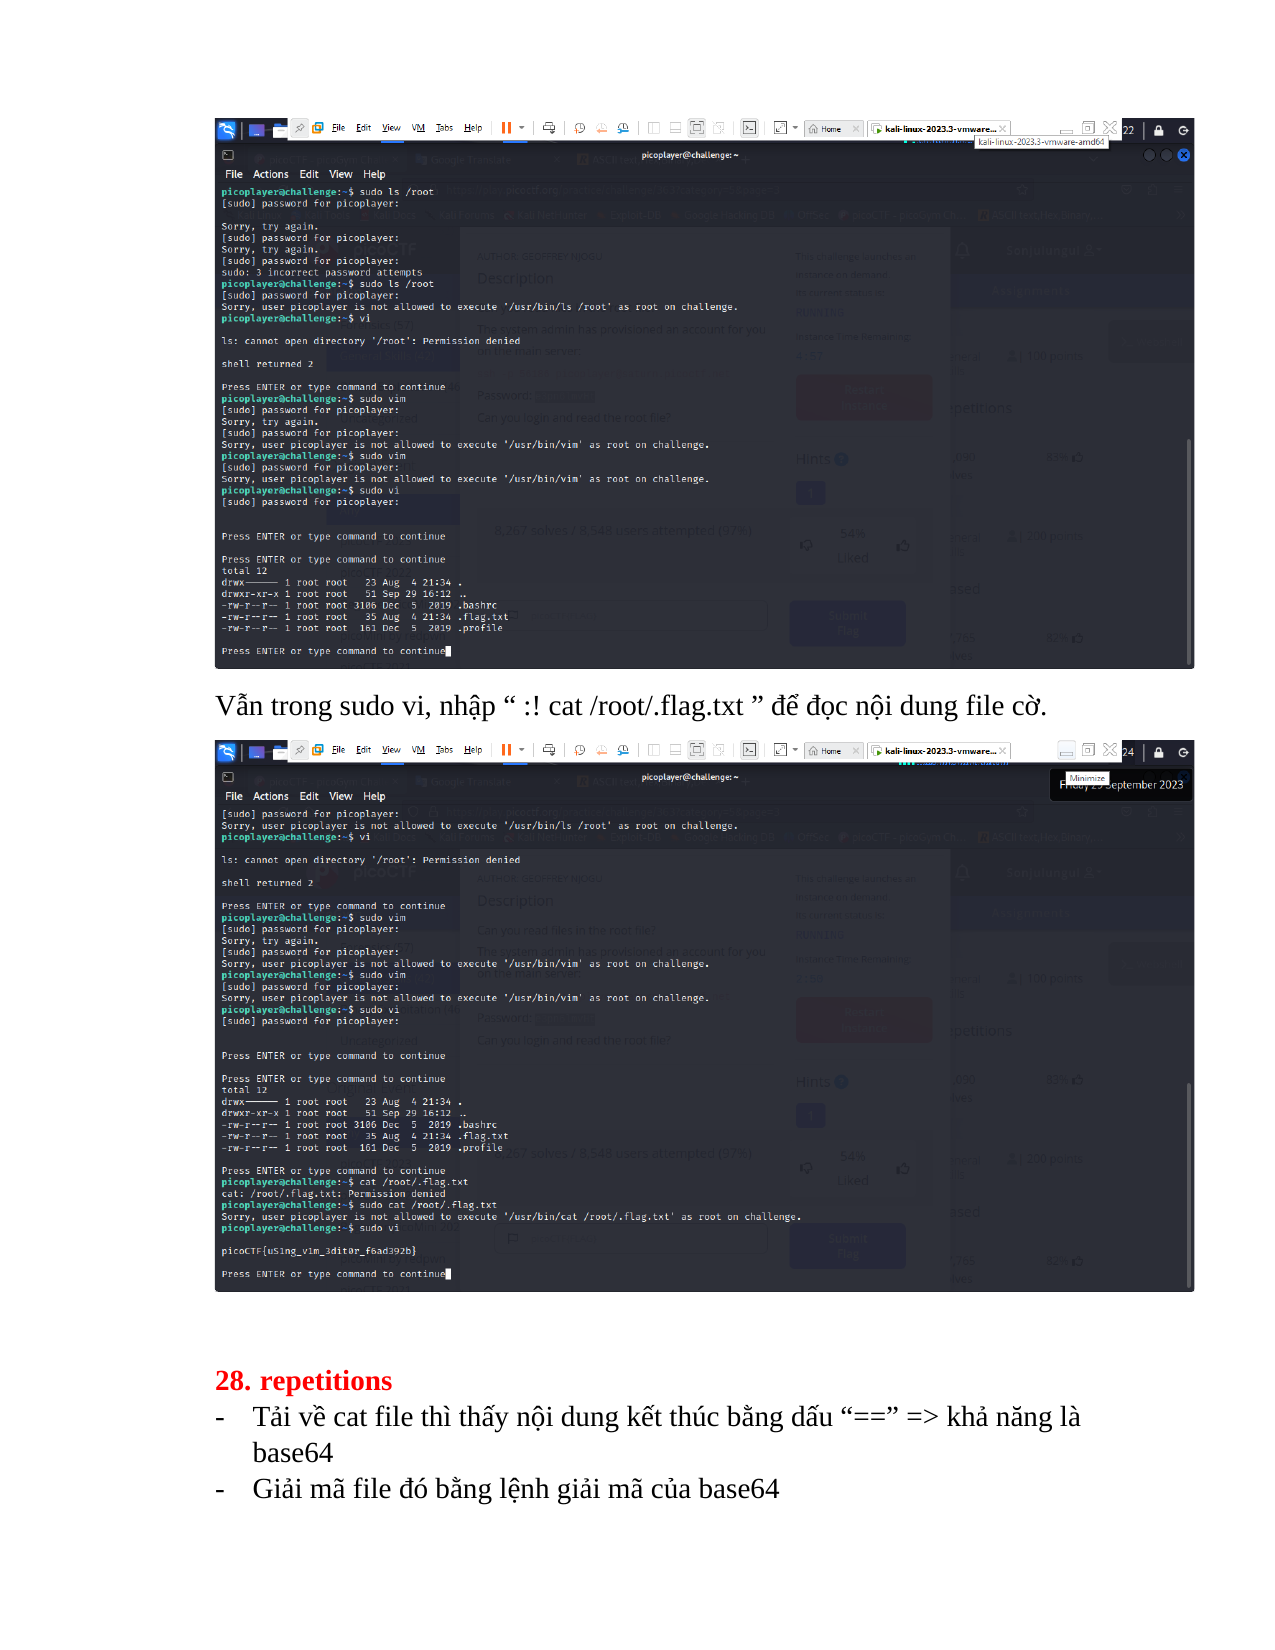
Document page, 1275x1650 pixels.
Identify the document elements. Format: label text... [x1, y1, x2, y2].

list Tải về cat file thì thấy nội dung kết thúc bằng dấu “==” => khả năng là base64 [215, 1399, 1157, 1469]
picture [214, 740, 1195, 1292]
list Giải mã file đó bằng lệnh giải mã của base64 [215, 1472, 1157, 1505]
list repetitions [215, 1363, 1157, 1397]
text Vẫn trong sudo vi, nhập “ :! cat /root/.flag.txt ” để đọc nội dung file cờ. [215, 688, 1157, 721]
picture [214, 118, 1195, 669]
